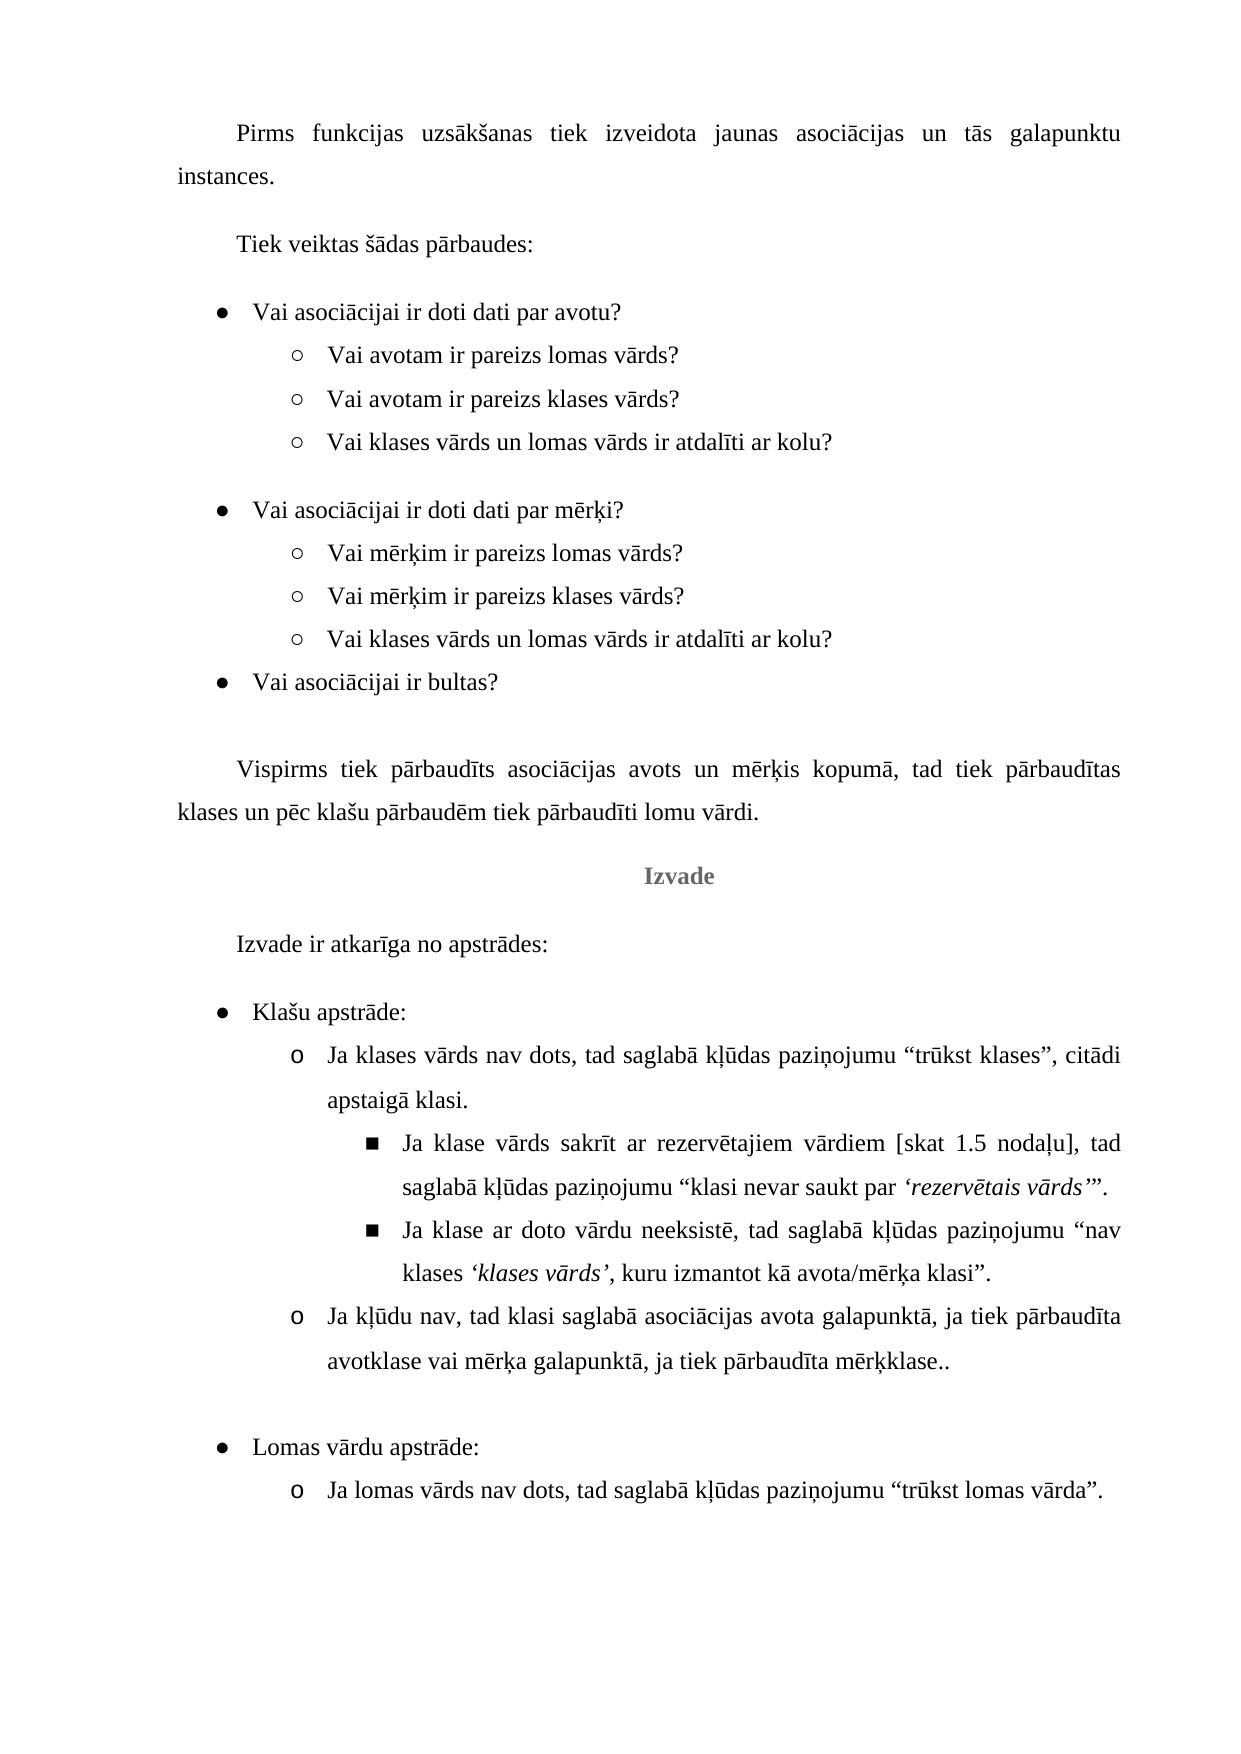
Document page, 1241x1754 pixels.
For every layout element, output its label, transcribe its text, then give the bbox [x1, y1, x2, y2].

list Vai asociācijai ir doti dati par mērķi? [214, 495, 1122, 524]
list Vai mērķim ir pareizs lomas vārds? [289, 538, 1122, 567]
list Vai avotam ir pareizs lomas vārds? [289, 341, 1122, 369]
list Vai mērķim ir pareizs klases vārds? [289, 581, 1122, 610]
text Izvade ir atkarīga no apstrādes: [177, 929, 1122, 958]
list Ja klases vārds nav dots, tad saglabā kļūdas paziņojumu “trūkst klases”, citādi apstaigā klasi. [289, 1040, 1122, 1114]
list Lomas vārdu apstrāde: [214, 1432, 1122, 1461]
list Vai klases vārds un lomas vārds ir atdalīti ar kolu? [289, 624, 1122, 653]
list Ja klase vārds sakrīt ar rezervētajiem vārdiem [skat 1.5 nodaļu], tad saglabā kļūdas paziņojumu “klasi nevar saukt par ‘rezervētais vārds’”. [364, 1128, 1122, 1200]
list Vai asociācijai ir bultas? [214, 667, 1122, 696]
text Tiek veiktas šādas pārbaudes: [177, 229, 1122, 258]
list Ja lomas vārds nav dots, tad saglabā kļūdas paziņojumu “trūkst lomas vārda”. [289, 1476, 1122, 1506]
list Vai klases vārds un lomas vārds ir atdalīti ar kolu? [289, 427, 1122, 456]
text Pirms funkcijas uzsākšanas tiek izveidota jaunas asociācijas un tās galapunktu instances. [177, 118, 1122, 190]
text Vispirms tiek pārbaudīts asociācijas avots un mērķis kopumā, tad tiek pārbaudītas klases un pēc klašu pārbaudēm tiek pārbaudīti lomu vārdi. [177, 754, 1122, 826]
list Klašu apstrāde: [215, 997, 1122, 1026]
list Vai avotam ir pareizs klases vārds? [289, 384, 1122, 412]
list Ja kļūdu nav, tad klasi saglabā asociācijas avota galapunktā, ja tiek pārbaudīta avotklase vai mērķa galapunktā, ja tiek pārbaudīta mērķklase.. [289, 1301, 1122, 1375]
text Izvade [177, 861, 1122, 889]
list Vai asociācijai ir doti dati par avotu? [214, 297, 1122, 326]
list Ja klase ar doto vārdu neeksistē, tad saglabā kļūdas paziņojumu “nav klases ‘klases vārds’, kuru izmantot kā avota/mērķa klasi”. [364, 1215, 1122, 1287]
